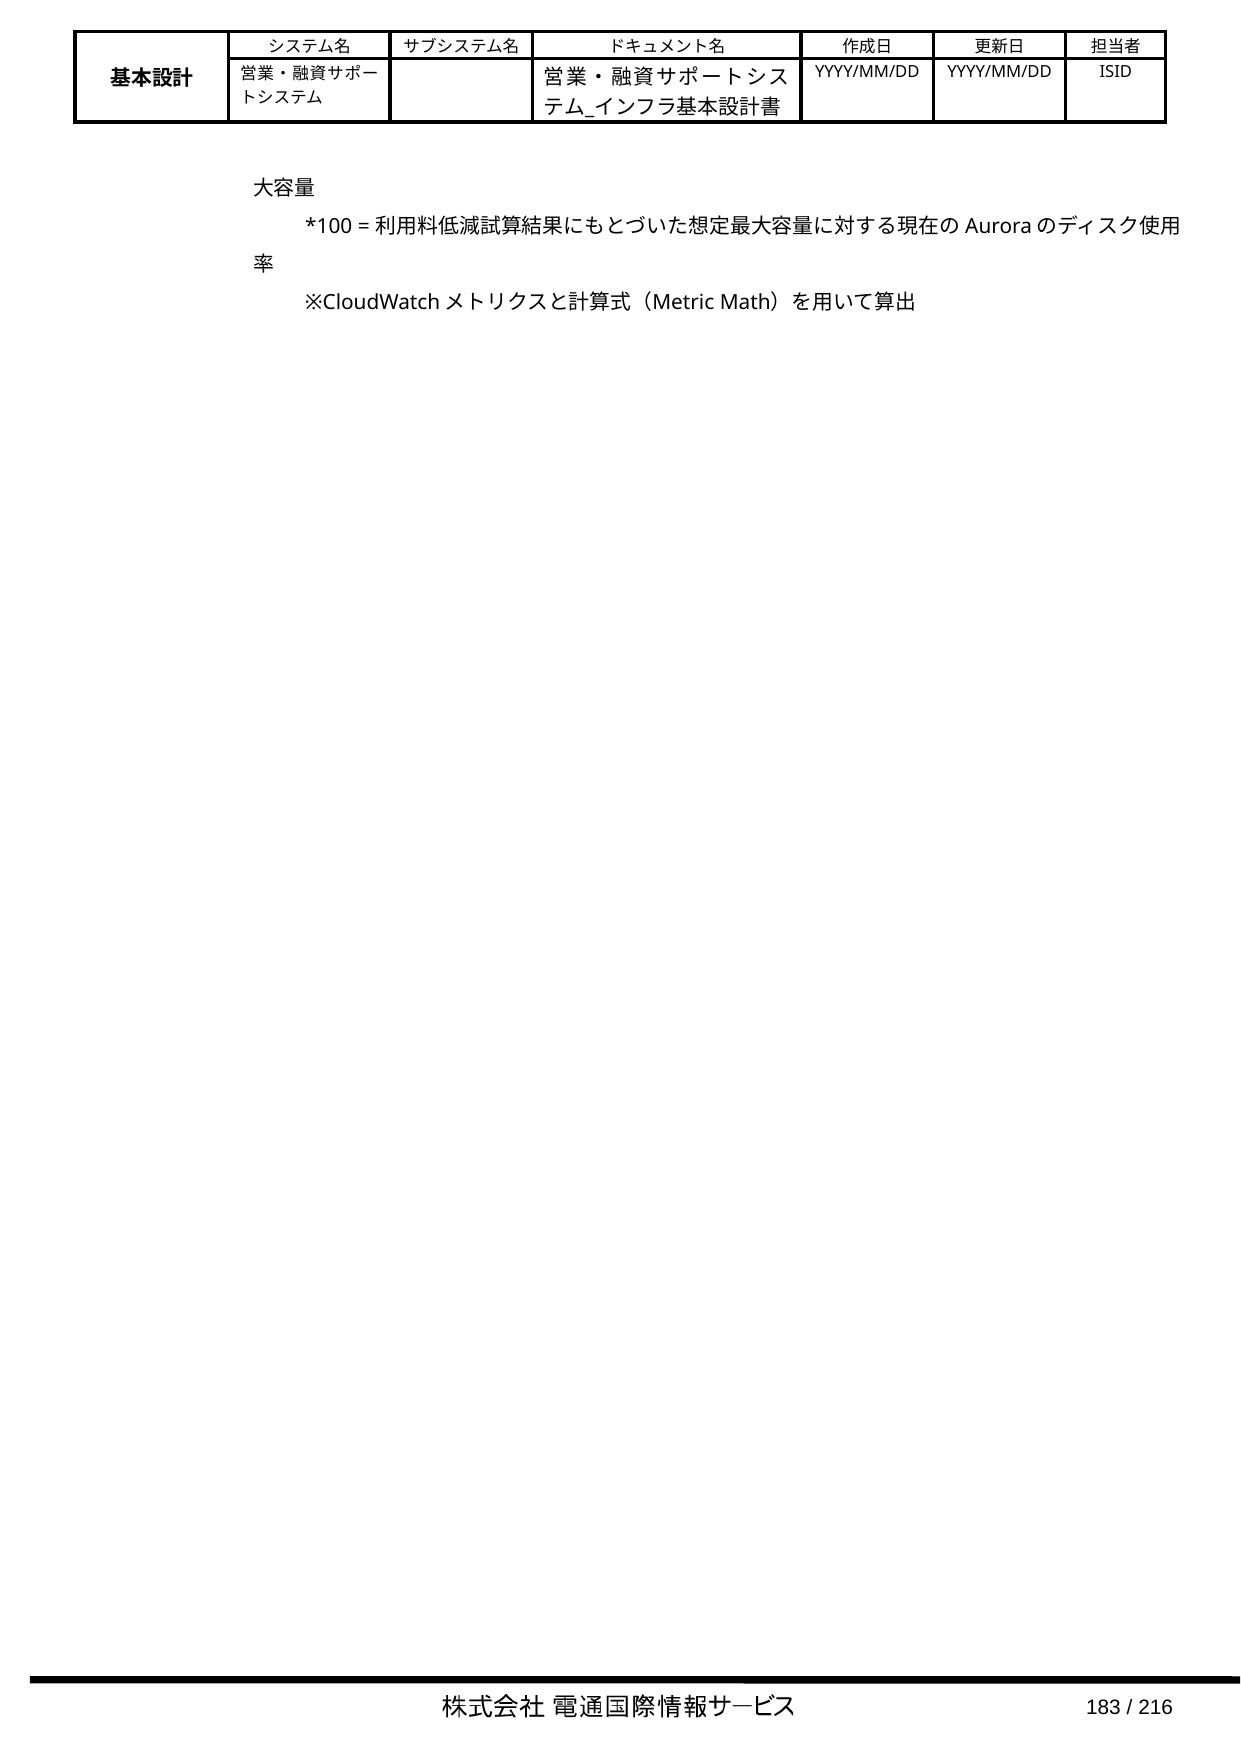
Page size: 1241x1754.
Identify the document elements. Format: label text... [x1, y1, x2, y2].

text ※CloudWatchメトリクスと計算式（Metric Math）を用いて算出 [253, 281, 1181, 319]
picture [442, 1694, 794, 1718]
text *100 = 利用料低減試算結果にもとづいた想定最大容量に対する現在のAuroraのディスク使用率 [253, 205, 1181, 281]
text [253, 167, 1181, 205]
